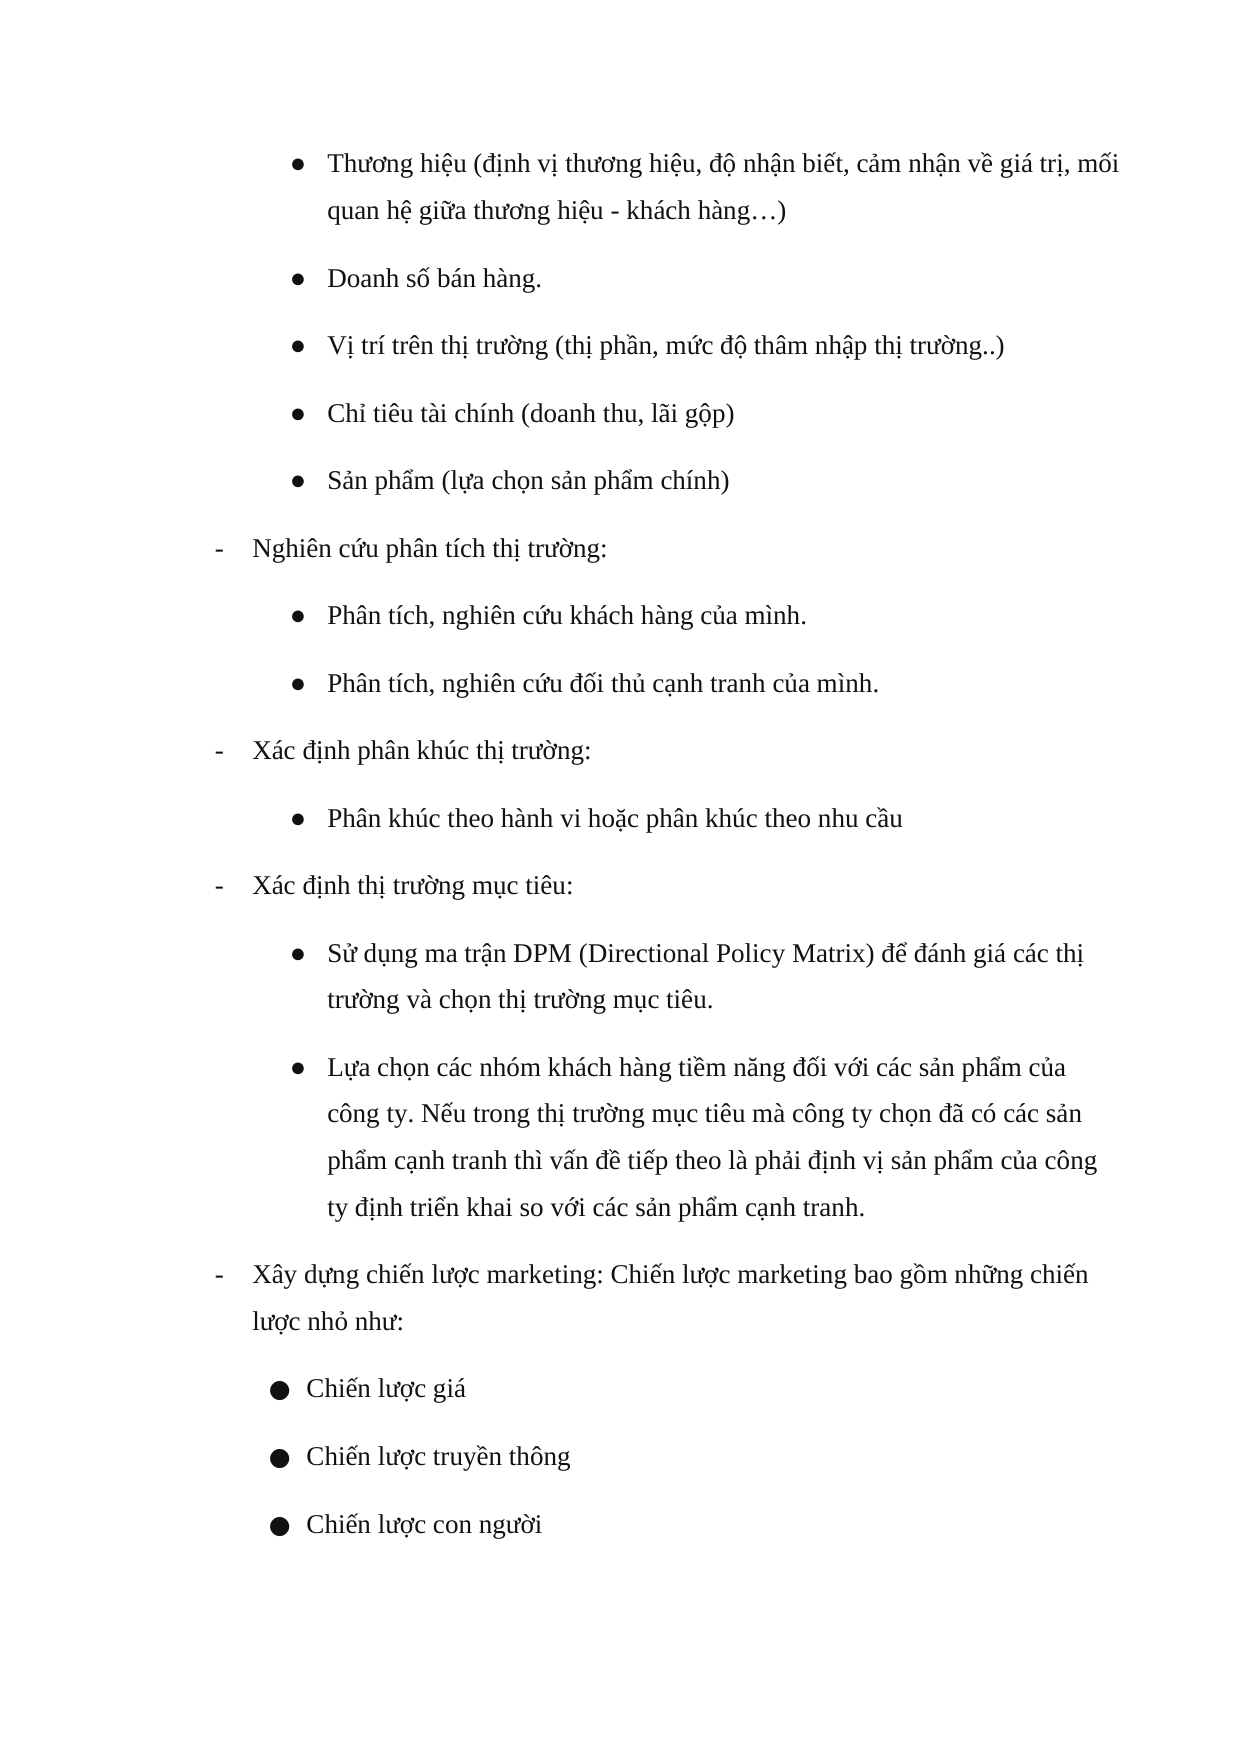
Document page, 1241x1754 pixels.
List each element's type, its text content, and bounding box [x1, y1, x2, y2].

list Xác định thị trường mục tiêu: [214, 869, 1122, 900]
list Nghiên cứu phân tích thị trường: [214, 532, 1122, 563]
list Chỉ tiêu tài chính (doanh thu, lãi gộp) [289, 397, 1122, 428]
list Phân tích, nghiên cứu đối thủ cạnh tranh của mình. [289, 667, 1122, 698]
list Chiến lược giá [269, 1373, 1122, 1404]
list Phân tích, nghiên cứu khách hàng của mình. [289, 599, 1122, 630]
list Sử dụng ma trận DPM (Directional Policy Matrix) để đánh giá các thị trường và chọn thị trường mục tiêu. [289, 937, 1122, 1014]
list Xác định phân khúc thị trường: [214, 734, 1122, 765]
list Xây dựng chiến lược marketing: Chiến lược marketing bao gồm những chiến lược nhỏ như: [214, 1258, 1122, 1336]
list Vị trí trên thị trường (thị phần, mức độ thâm nhập thị trường..) [289, 329, 1122, 360]
list Chiến lược truyền thông [269, 1440, 1122, 1472]
list Chiến lược con người [269, 1508, 1122, 1539]
list Phân khúc theo hành vi hoặc phân khúc theo nhu cầu [289, 802, 1122, 833]
list Doanh số bán hàng. [289, 262, 1122, 293]
list Thương hiệu (định vị thương hiệu, độ nhận biết, cảm nhận về giá trị, mối quan hệ giữa thương hiệu - khách hàng…) [289, 148, 1122, 225]
list Sản phẩm (lựa chọn sản phẩm chính) [289, 464, 1122, 495]
list Lựa chọn các nhóm khách hàng tiềm năng đối với các sản phẩm của công ty. Nếu trong thị trường mục tiêu mà công ty chọn đã có các sản phẩm cạnh tranh thì vấn đề tiếp theo là phải định vị sản phẩm của công ty định triển khai so với các sản phẩm cạnh tranh. [289, 1051, 1122, 1222]
